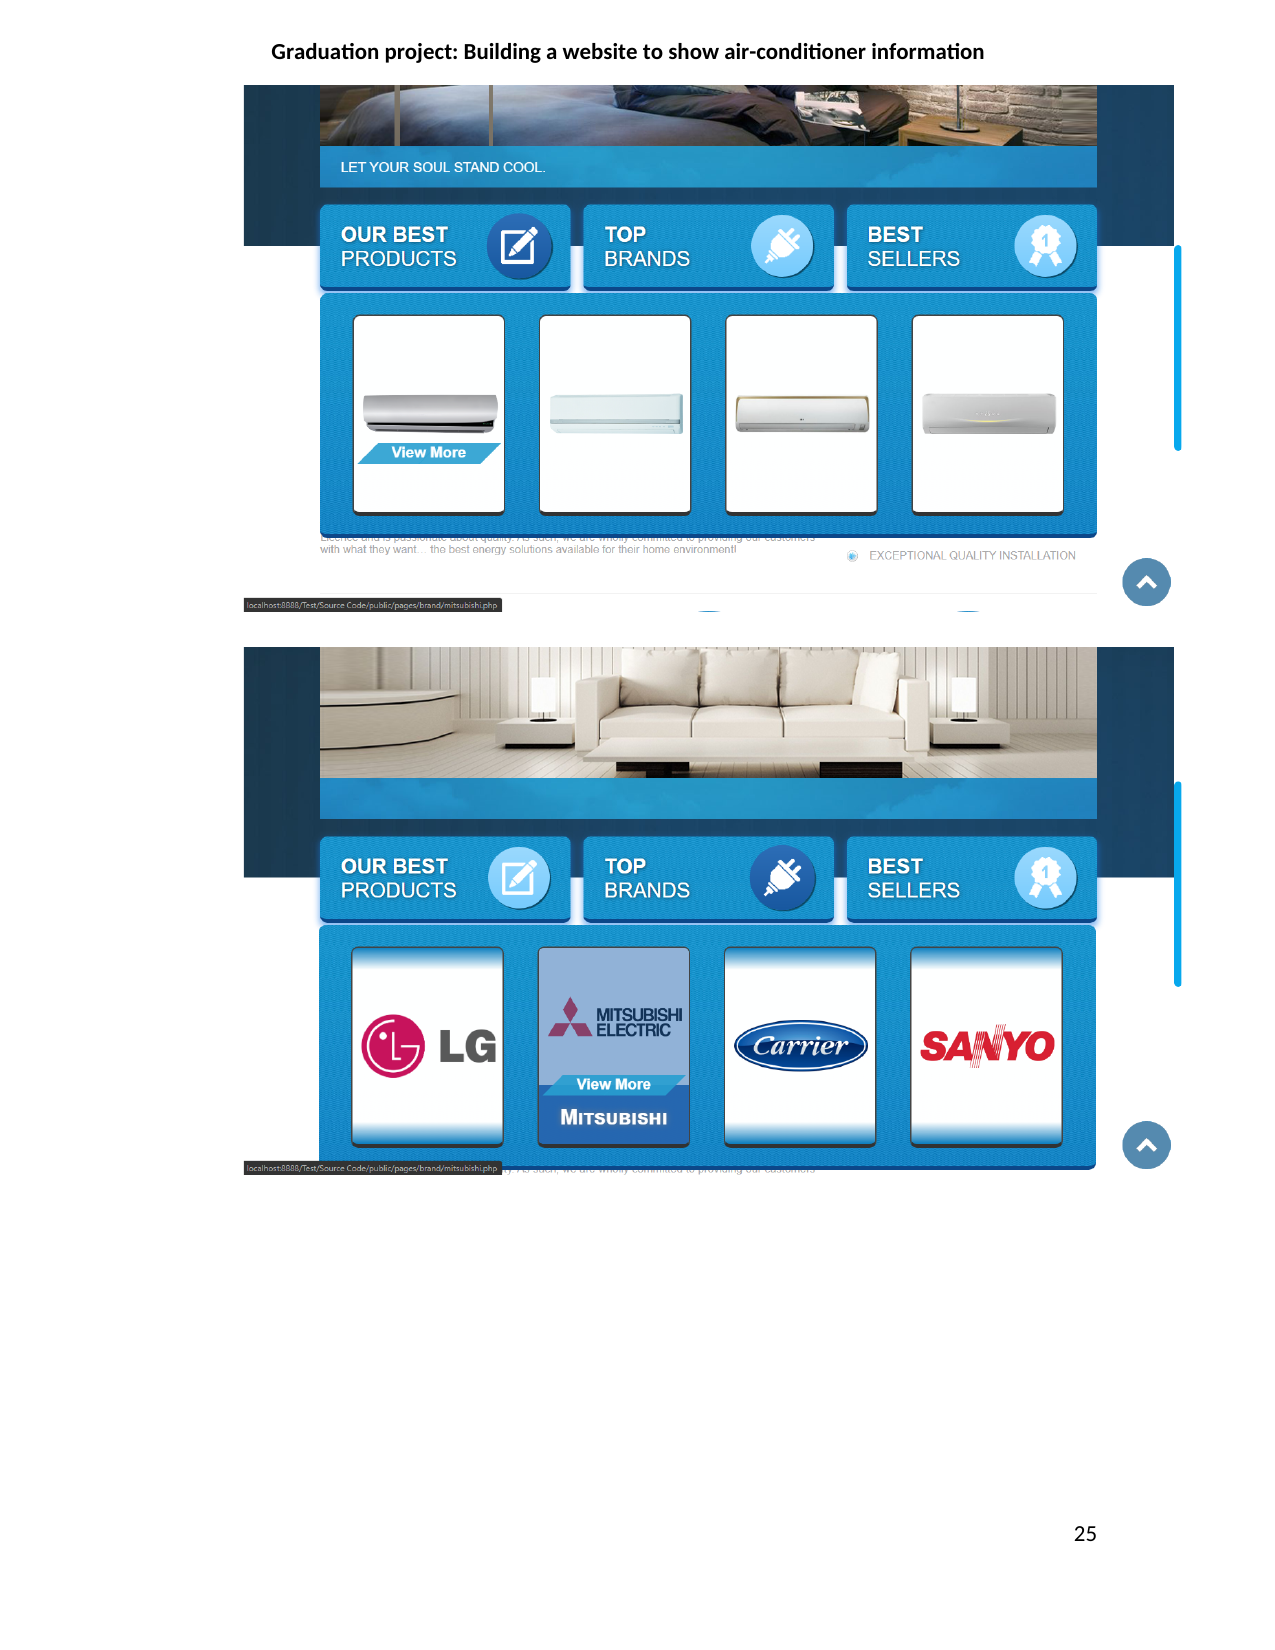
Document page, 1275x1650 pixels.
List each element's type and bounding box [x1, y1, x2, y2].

picture [243, 647, 1182, 1175]
picture [243, 85, 1182, 612]
